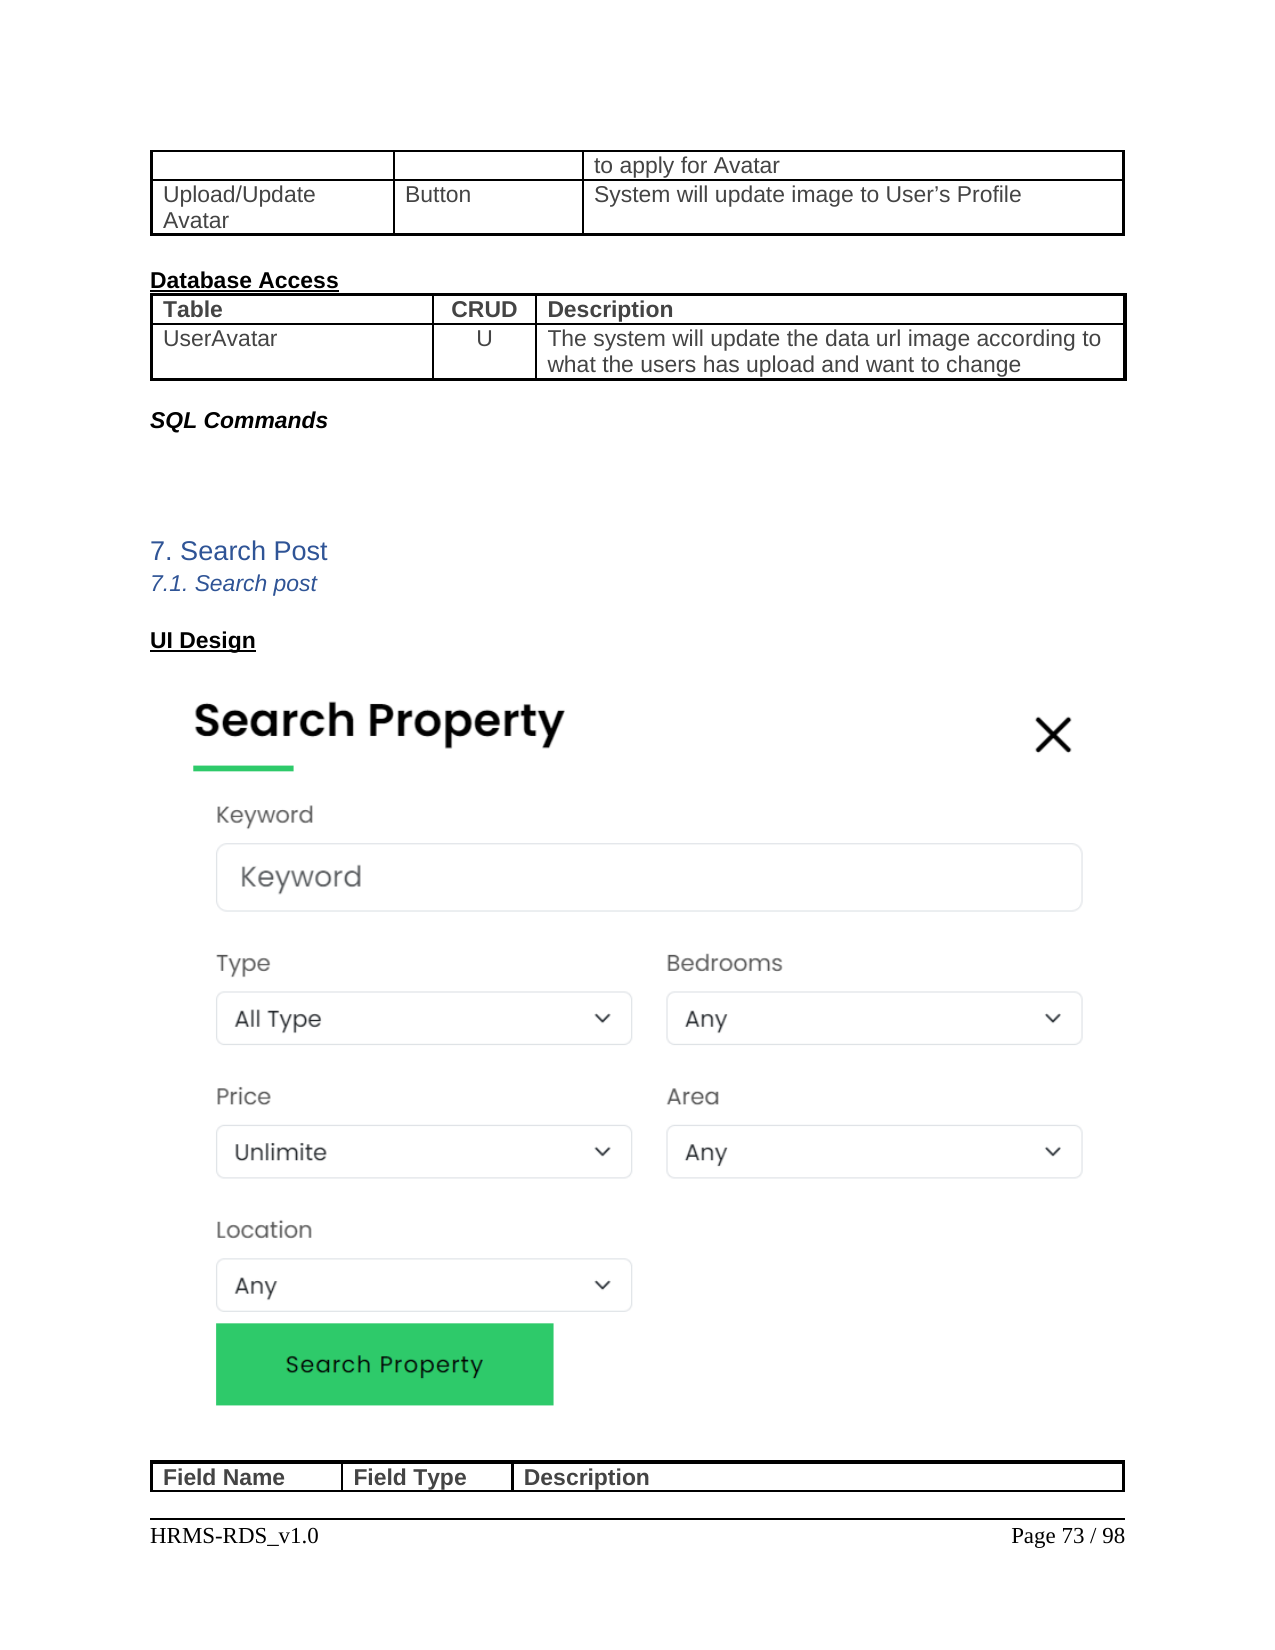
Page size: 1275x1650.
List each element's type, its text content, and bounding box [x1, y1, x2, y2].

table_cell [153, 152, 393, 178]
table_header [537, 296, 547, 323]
subtitle Database Access [150, 267, 1125, 293]
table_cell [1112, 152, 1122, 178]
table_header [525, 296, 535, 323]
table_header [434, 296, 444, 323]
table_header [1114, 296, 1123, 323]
subtitle 7. Search Post [150, 535, 1125, 566]
subtitle 7.1. Search post [150, 570, 1125, 597]
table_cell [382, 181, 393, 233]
text SQL Commands [150, 407, 1125, 433]
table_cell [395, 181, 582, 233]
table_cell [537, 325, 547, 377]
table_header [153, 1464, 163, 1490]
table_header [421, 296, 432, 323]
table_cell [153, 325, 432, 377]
subtitle UI Design [150, 627, 1125, 653]
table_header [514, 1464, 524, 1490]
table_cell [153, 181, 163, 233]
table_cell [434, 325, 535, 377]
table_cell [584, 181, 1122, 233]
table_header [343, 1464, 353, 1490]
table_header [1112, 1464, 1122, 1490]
picture [150, 679, 1125, 1434]
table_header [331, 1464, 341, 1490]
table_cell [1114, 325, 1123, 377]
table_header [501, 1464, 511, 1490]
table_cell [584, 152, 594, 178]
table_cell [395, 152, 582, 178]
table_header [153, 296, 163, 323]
